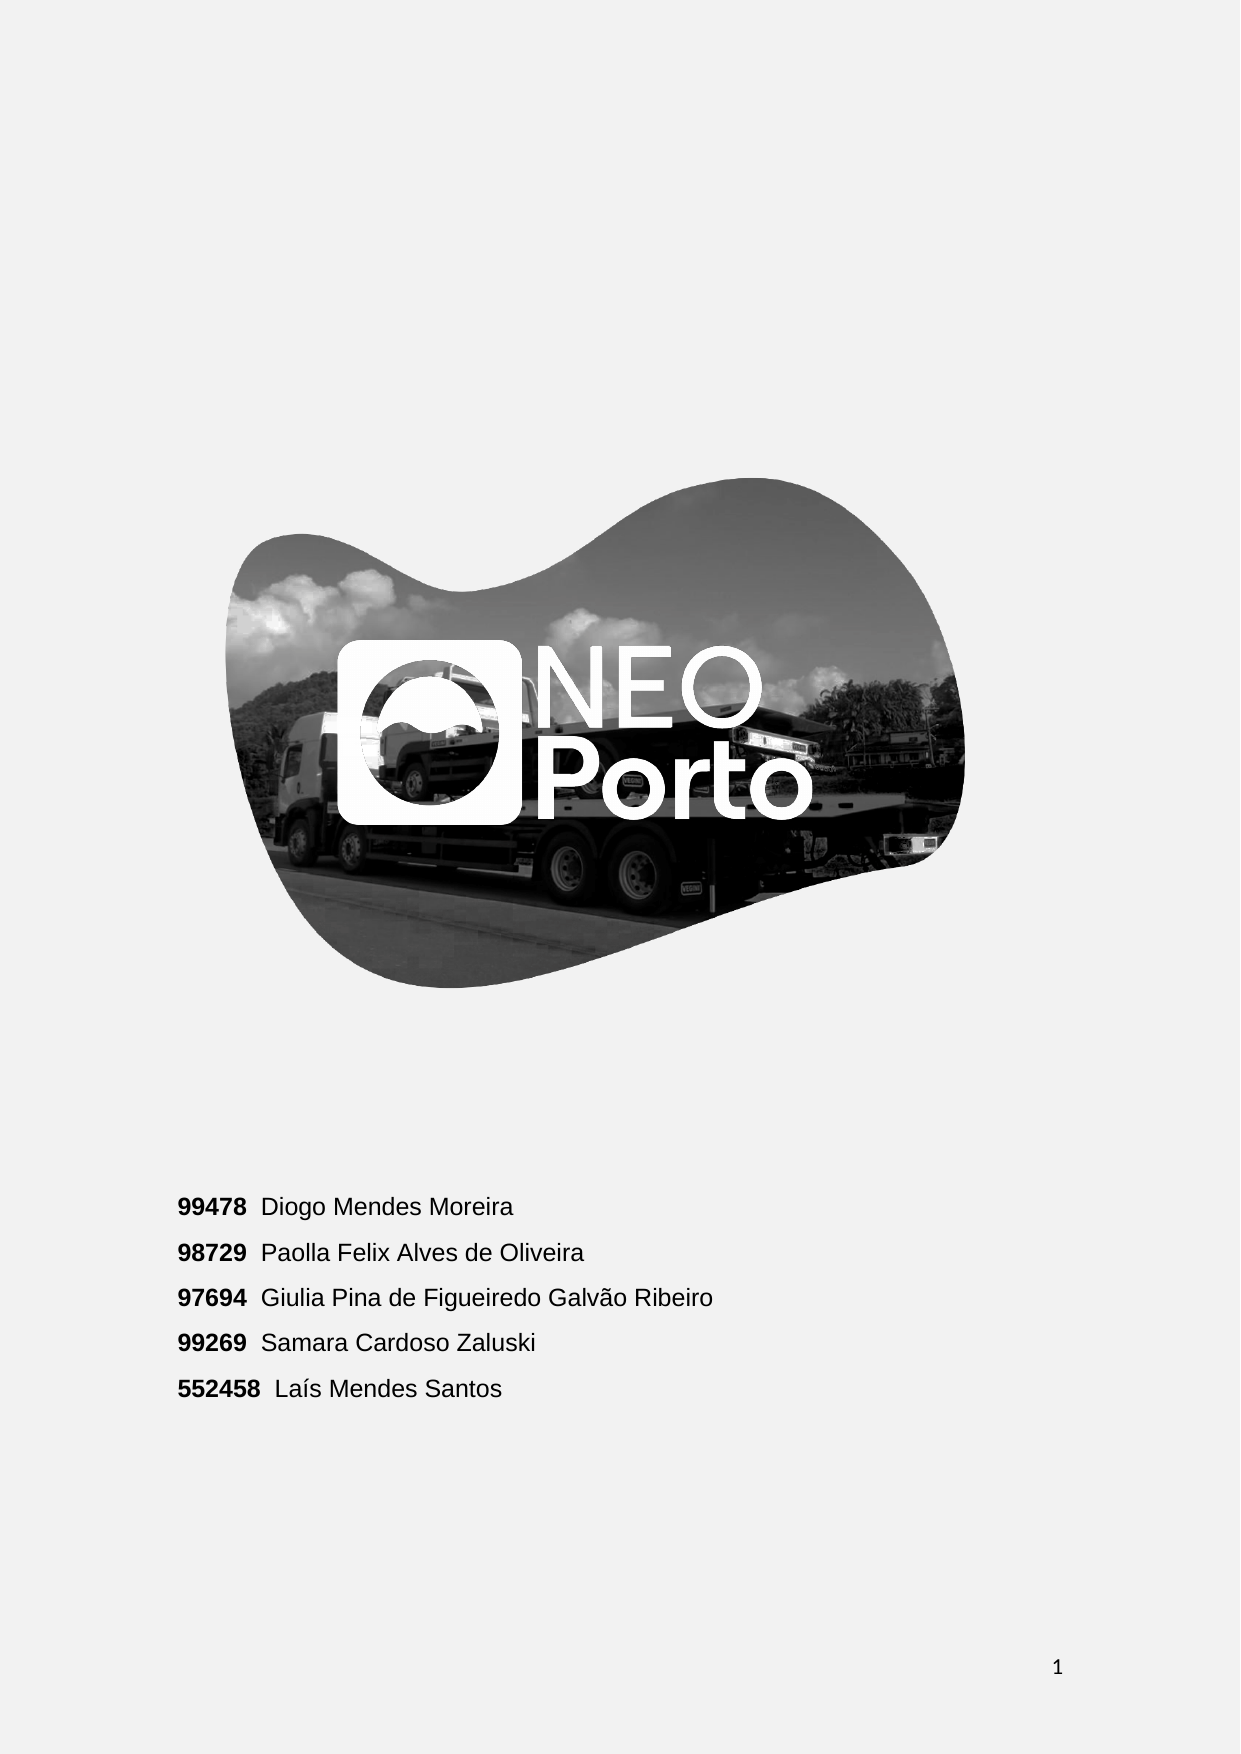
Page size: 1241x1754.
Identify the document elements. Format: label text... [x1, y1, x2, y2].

picture [123, 445, 1008, 1008]
text 99269 Samara Cardoso Zaluski [177, 1328, 1063, 1357]
text 97694 Giulia Pina de Figueiredo Galvão Ribeiro [177, 1283, 1063, 1312]
text 99478 Diogo Mendes Moreira [177, 1192, 1063, 1221]
text 98729 Paolla Felix Alves de Oliveira [177, 1238, 1063, 1266]
text 552458 Laís Mendes Santos [177, 1374, 1063, 1403]
